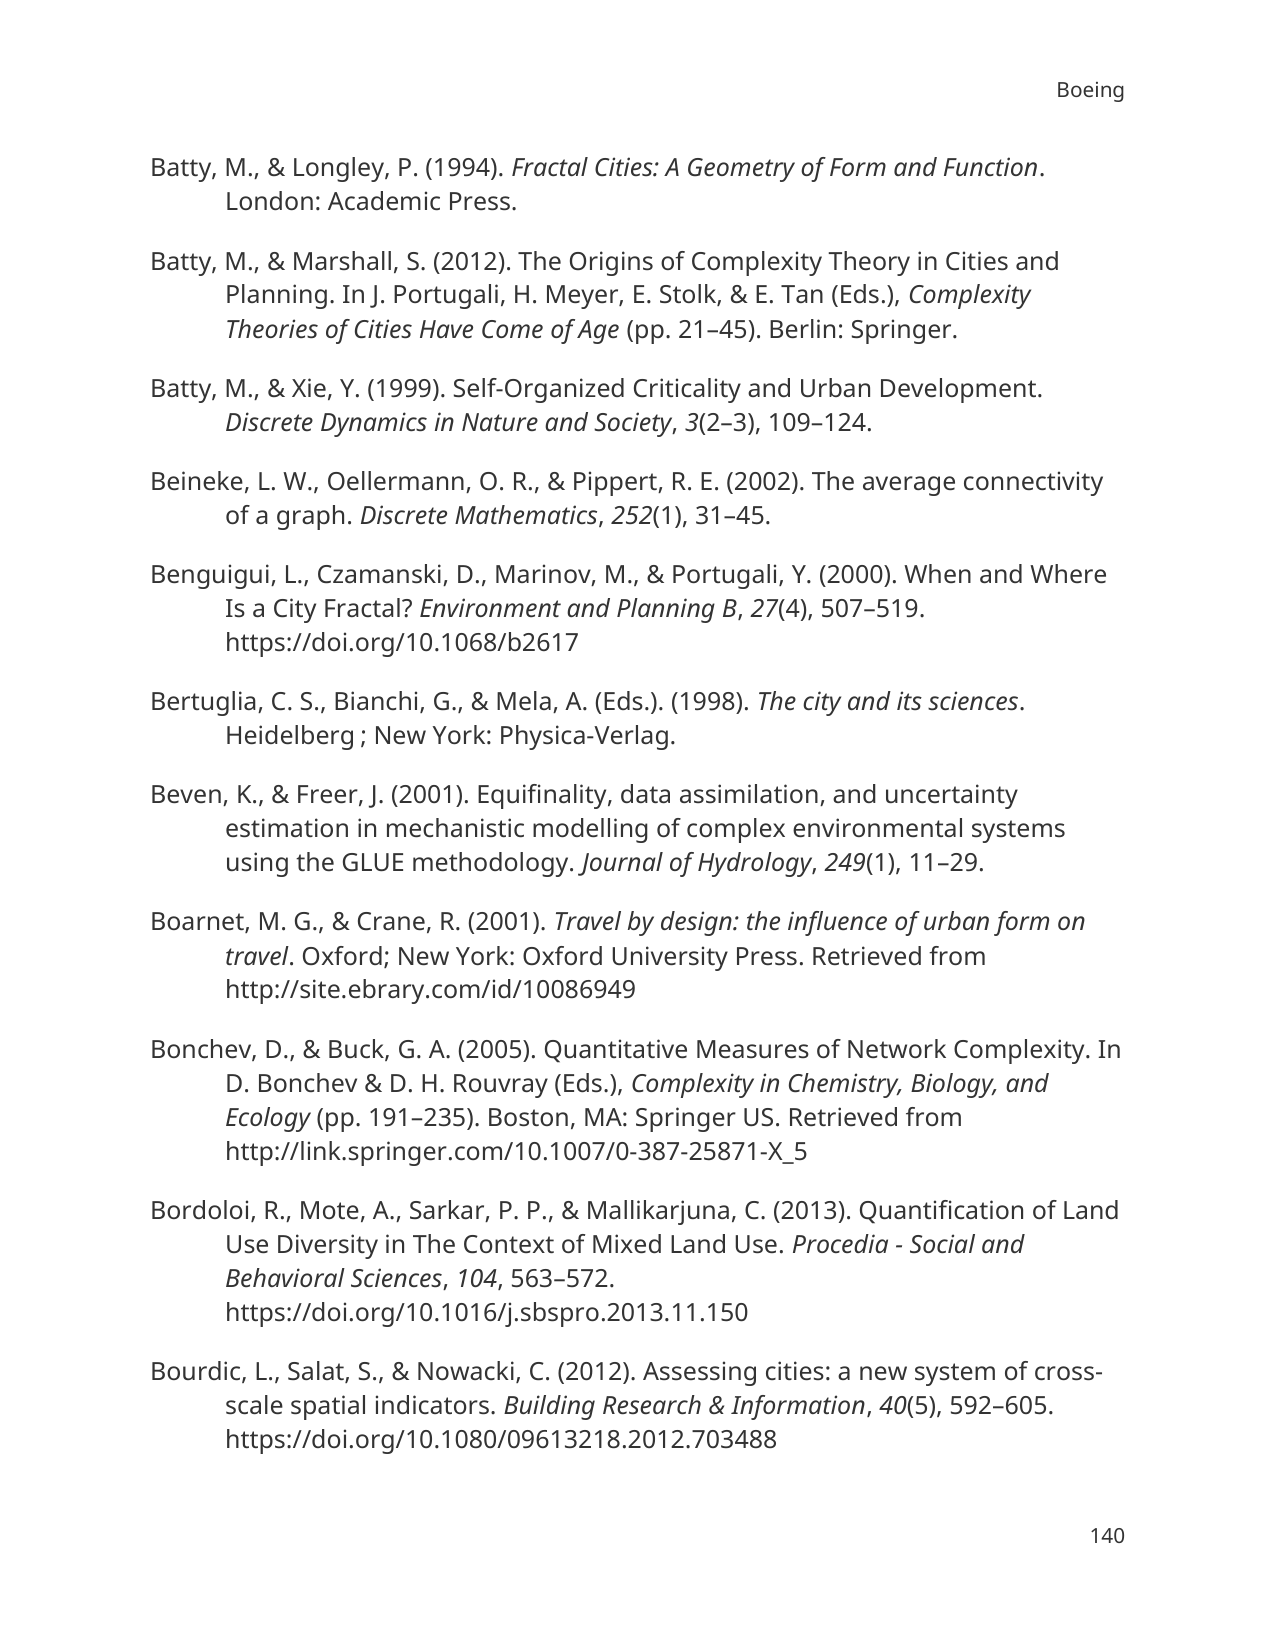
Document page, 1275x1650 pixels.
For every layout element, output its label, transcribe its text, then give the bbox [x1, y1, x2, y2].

text Benguigui, L., Czamanski, D., Marinov, M., & Portugali, Y. (2000). When and Where Is a City Fractal? Environment and Planning B, 27(4), 507–519. https://doi.org/10.1068/b2617 [150, 557, 1125, 659]
text Bourdic, L., Salat, S., & Nowacki, C. (2012). Assessing cities: a new system of cross-scale spatial indicators. Building Research & Information, 40(5), 592–605. https://doi.org/10.1080/09613218.2012.703488 [150, 1354, 1125, 1456]
text Batty, M., & Xie, Y. (1999). Self-Organized Criticality and Urban Development. Discrete Dynamics in Nature and Society, 3(2–3), 109–124. [150, 370, 1125, 438]
text Boarnet, M. G., & Crane, R. (2001). Travel by design: the influence of urban form on travel. Oxford; New York: Oxford University Press. Retrieved from http://site.ebrary.com/id/10086949 [150, 904, 1125, 1006]
text Batty, M., & Longley, P. (1994). Fractal Cities: A Geometry of Form and Function. London: Academic Press. [150, 150, 1125, 218]
text Bonchev, D., & Buck, G. A. (2005). Quantitative Measures of Network Complexity. In D. Bonchev & D. H. Rouvray (Eds.), Complexity in Chemistry, Biology, and Ecology (pp. 191–235). Boston, MA: Springer US. Retrieved from http://link.springer.com/10.1007/0-387-25871-X_5 [150, 1031, 1125, 1167]
text Beven, K., & Freer, J. (2001). Equifinality, data assimilation, and uncertainty estimation in mechanistic modelling of complex environmental systems using the GLUE methodology. Journal of Hydrology, 249(1), 11–29. [150, 777, 1125, 879]
text Bordoloi, R., Mote, A., Sarkar, P. P., & Mallikarjuna, C. (2013). Quantification of Land Use Diversity in The Context of Mixed Land Use. Procedia - Social and Behavioral Sciences, 104, 563–572. https://doi.org/10.1016/j.sbspro.2013.11.150 [150, 1192, 1125, 1329]
text Bertuglia, C. S., Bianchi, G., & Mela, A. (Eds.). (1998). The city and its sciences. Heidelberg ; New York: Physica-Verlag. [150, 684, 1125, 752]
text Batty, M., & Marshall, S. (2012). The Origins of Complexity Theory in Cities and Planning. In J. Portugali, H. Meyer, E. Stolk, & E. Tan (Eds.), Complexity Theories of Cities Have Come of Age (pp. 21–45). Berlin: Springer. [150, 243, 1125, 345]
text Beineke, L. W., Oellermann, O. R., & Pippert, R. E. (2002). The average connectivity of a graph. Discrete Mathematics, 252(1), 31–45. [150, 463, 1125, 532]
